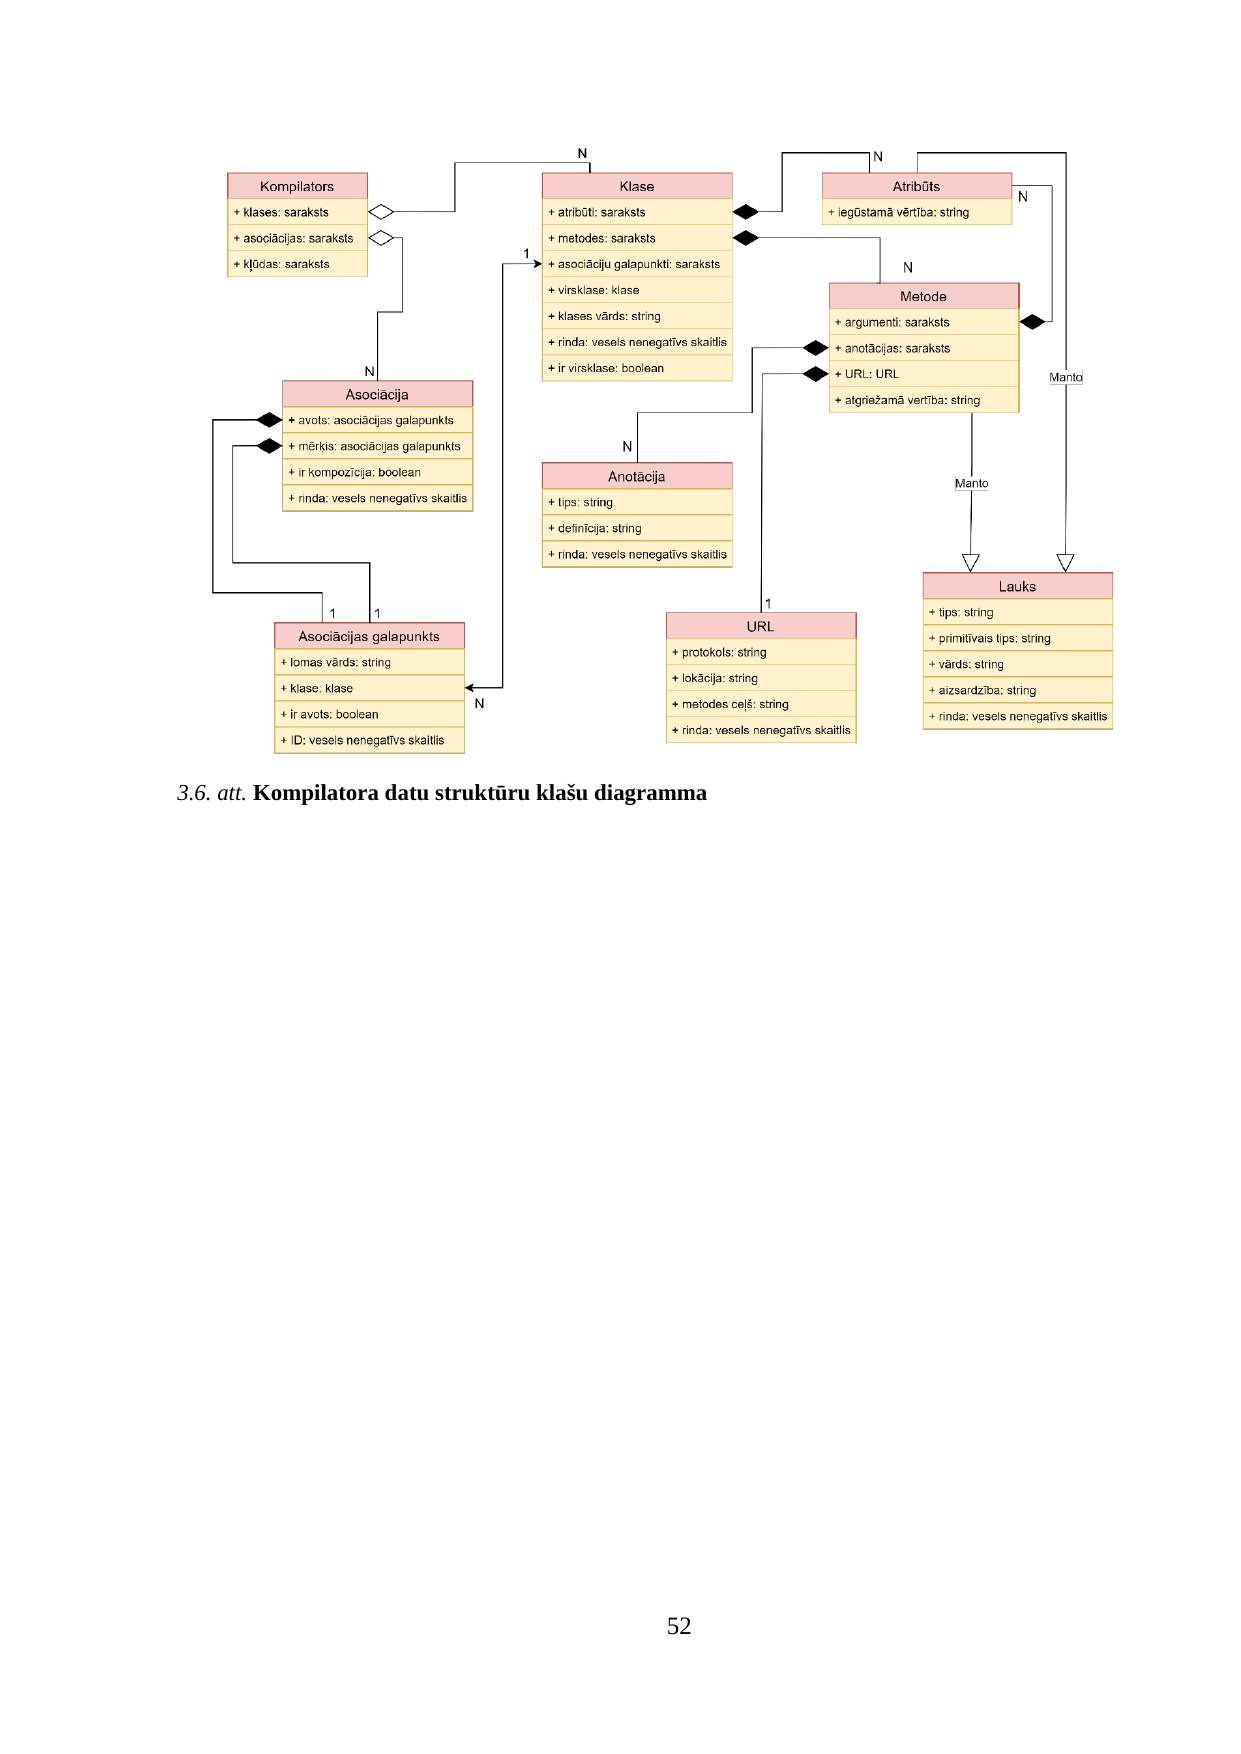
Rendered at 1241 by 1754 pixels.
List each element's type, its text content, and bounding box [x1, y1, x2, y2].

text 3.6. att. Kompilatora datu struktūru klašu diagramma [177, 766, 1122, 805]
picture [177, 118, 1123, 766]
